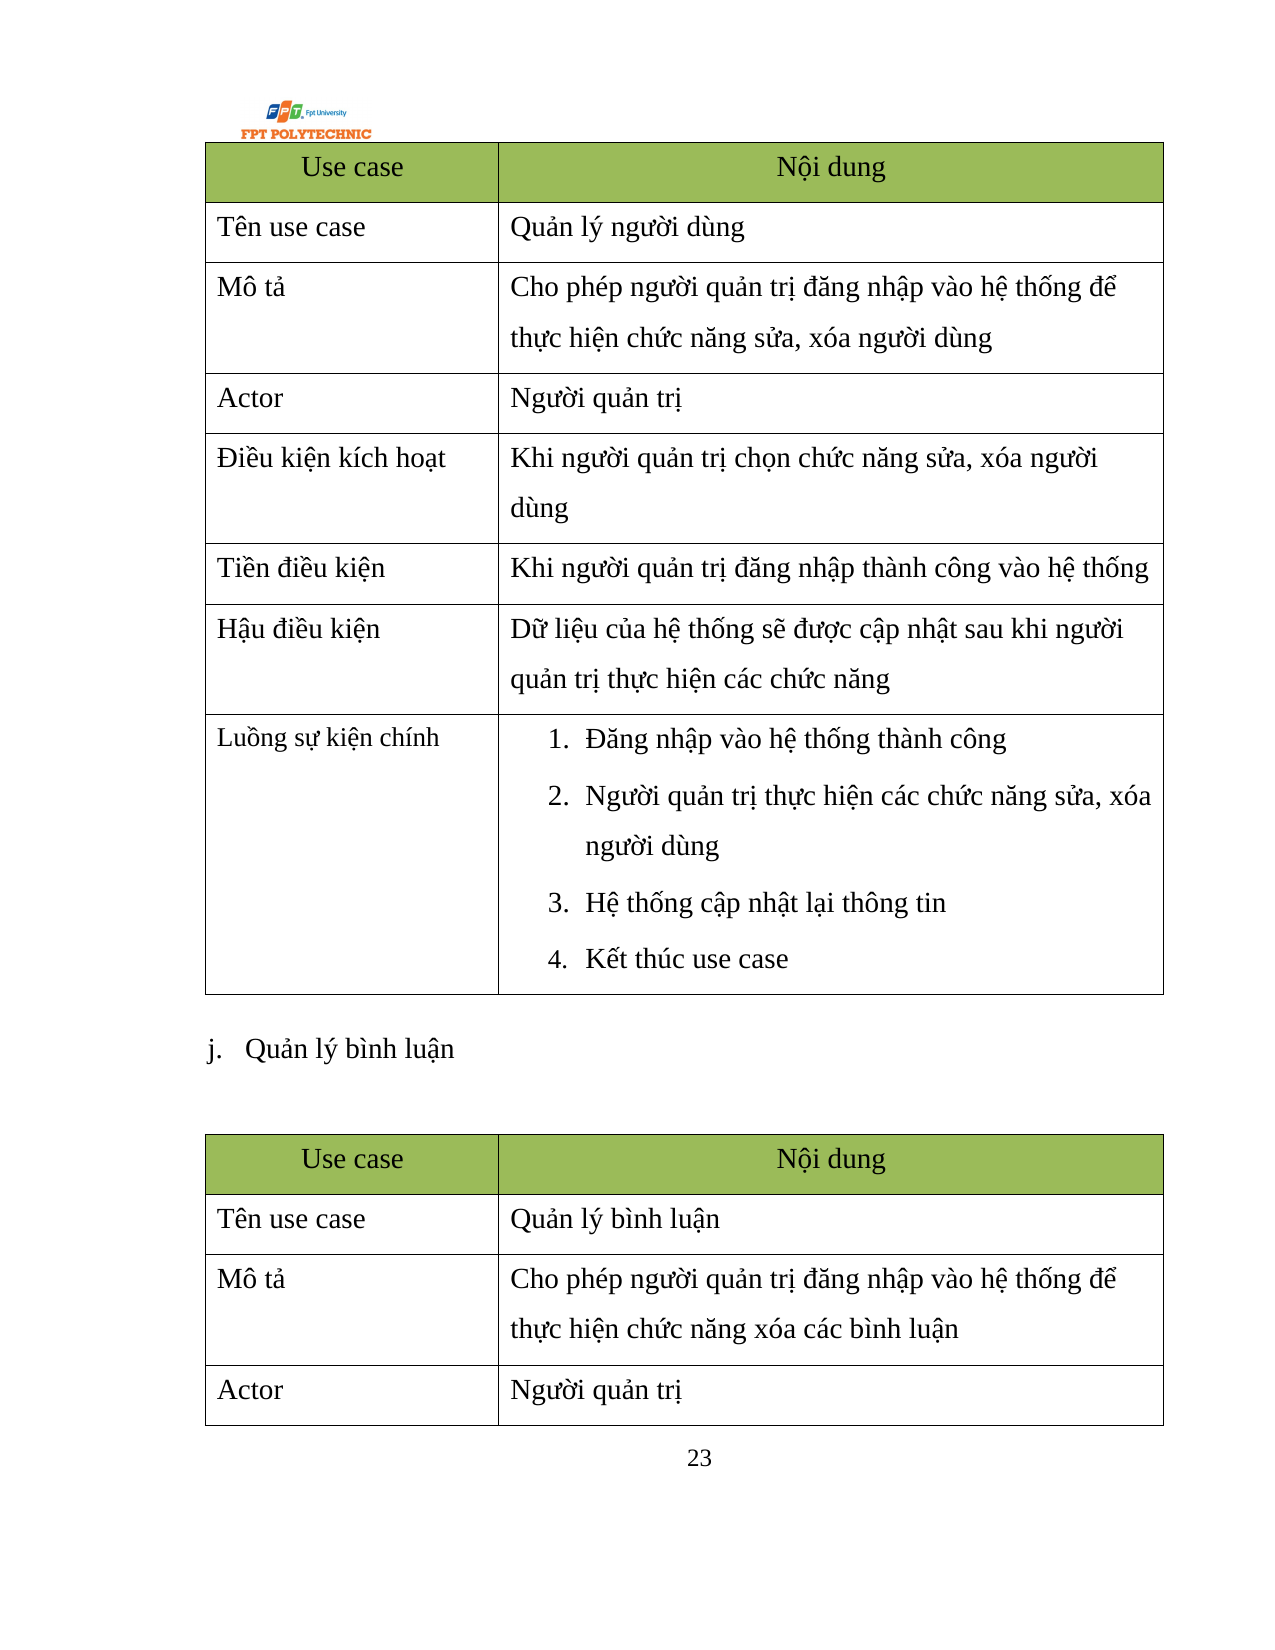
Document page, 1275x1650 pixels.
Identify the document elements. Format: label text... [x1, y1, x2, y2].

table_header Use case [206, 1135, 498, 1194]
table_cell Khi người quản trị chọn chức năng sửa, xóa người dùng [499, 434, 1163, 543]
list Quản lý bình luận [207, 1031, 1152, 1064]
table_cell Điều kiện kích hoạt [206, 434, 498, 543]
table_cell Hậu điều kiện [206, 605, 498, 714]
table_cell Tên use case [206, 1195, 498, 1254]
table_cell Actor [206, 1366, 498, 1425]
table_cell Mô tả [206, 1255, 498, 1364]
table_cell Mô tả [206, 263, 498, 373]
table_cell Tên use case [206, 203, 498, 262]
table_cell Khi người quản trị đăng nhập thành công vào hệ thống [499, 544, 1163, 603]
table_header Use case [206, 143, 498, 202]
table_cell Luồng sự kiện chính [206, 715, 498, 994]
table_cell Tiền điều kiện [206, 544, 498, 603]
table_cell Actor [206, 374, 498, 433]
table_cell Cho phép người quản trị đăng nhập vào hệ thống để thực hiện chức năng xóa các bình luận [499, 1255, 1163, 1364]
table_cell Người quản trị [499, 1366, 1163, 1425]
table_cell Người quản trị [499, 374, 1163, 433]
table_cell Quản lý bình luận [499, 1195, 1163, 1254]
table_cell Quản lý người dùng [499, 203, 1163, 262]
table_cell Cho phép người quản trị đăng nhập vào hệ thống để thực hiện chức năng sửa, xóa người dùng [499, 263, 1163, 373]
table_header Nội dung [499, 1135, 1163, 1194]
picture [239, 97, 373, 142]
table_header Nội dung [499, 143, 1163, 202]
table_cell Đăng nhập vào hệ thống thành công Người quản trị thực hiện các chức năng sửa, xóa người dùng Hệ thống cập nhật lại thông tin Kết thúc use case [499, 715, 1163, 994]
table_cell Dữ liệu của hệ thống sẽ được cập nhật sau khi người quản trị thực hiện các chức năng [499, 605, 1163, 714]
